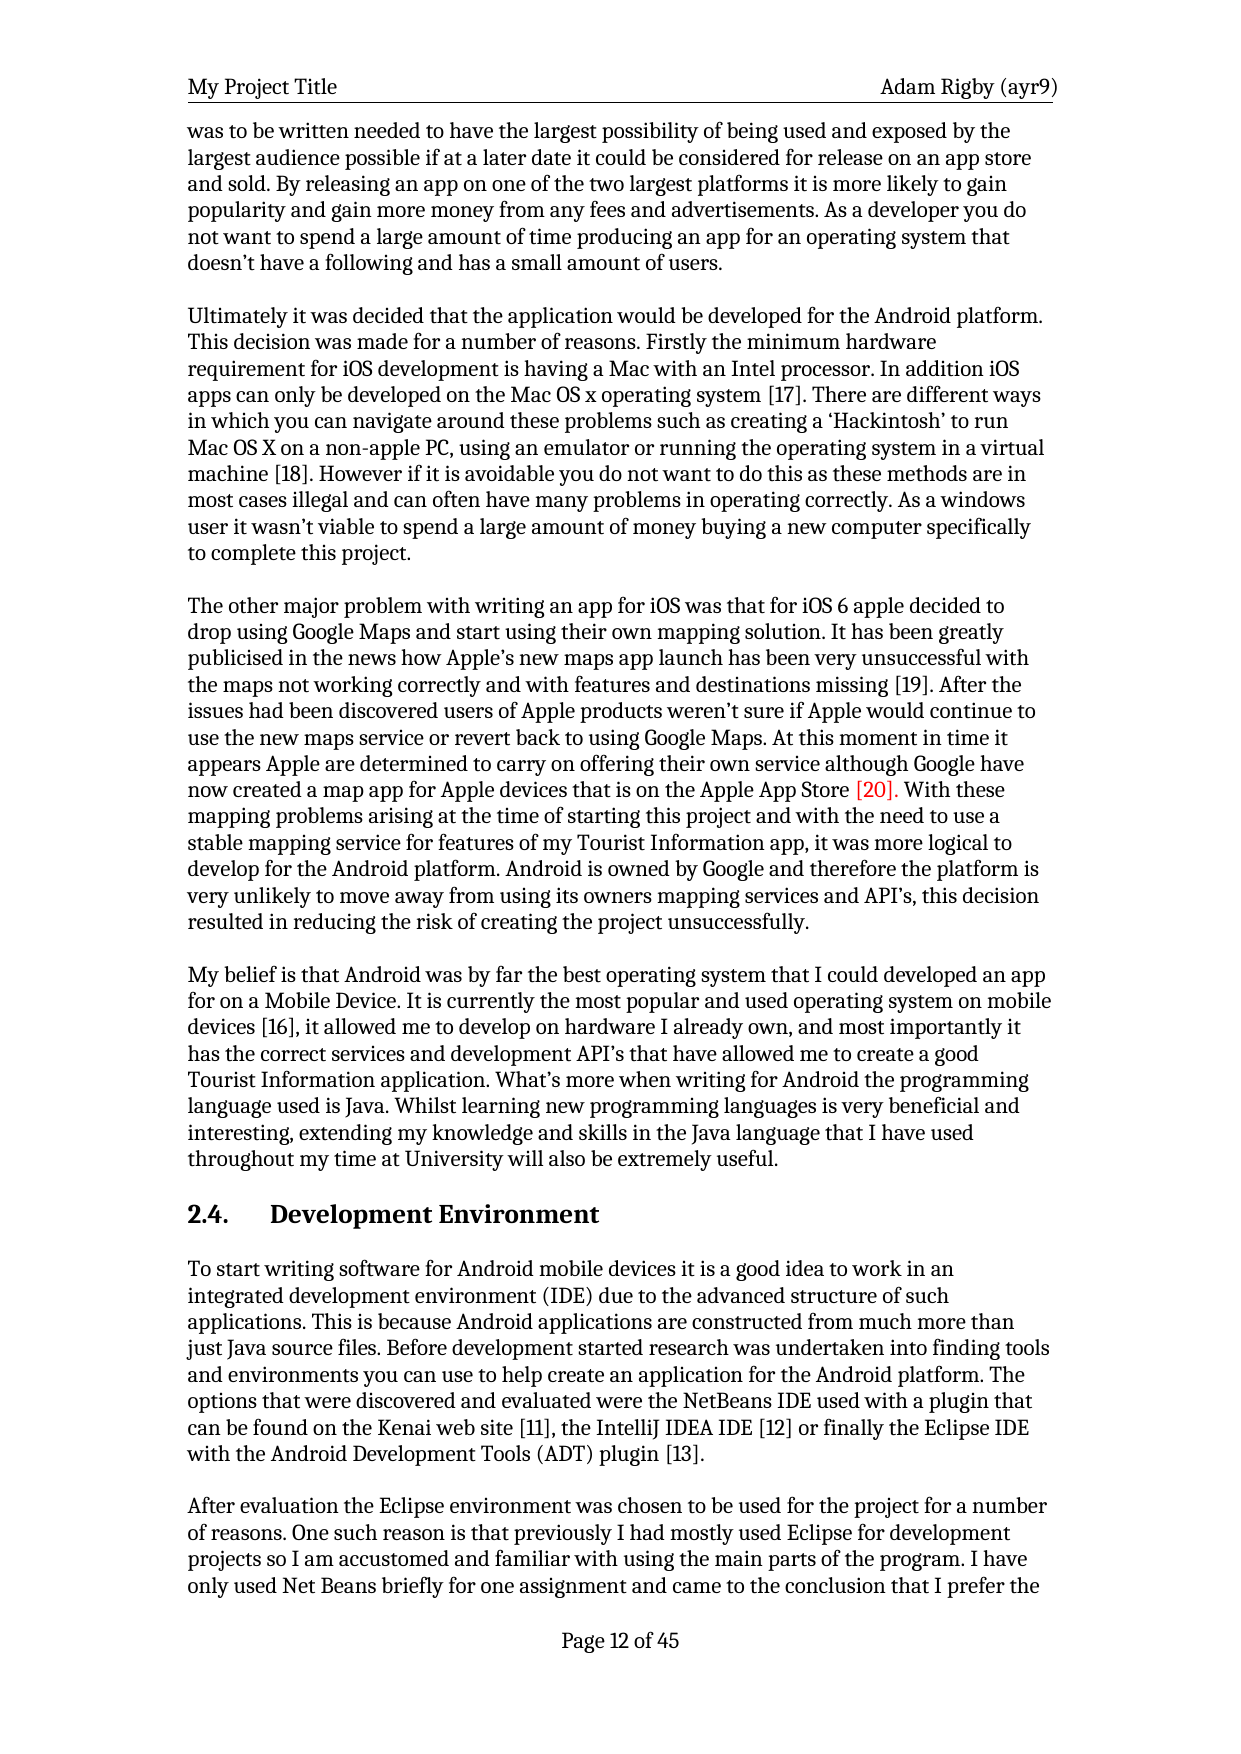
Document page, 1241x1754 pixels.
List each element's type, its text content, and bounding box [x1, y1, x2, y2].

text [187, 118, 1053, 276]
subtitle Development Environment [187, 1199, 1053, 1230]
text To start writing software for Android mobile devices it is a good idea to work in an integrated development environment (IDE) due to the advanced structure of such applications. This is because Android applications are constructed from much more than just Java source files. Before development started research was undertaken into finding tools and environments you can use to help create an application for the Android platform. The options that were discovered and evaluated were the NetBeans IDE used with a plugin that can be found on the Kenai web site [11], the IntelliJ IDEA IDE [12] or finally the Eclipse IDE with the Android Development Tools (ADT) plugin [13]. [187, 1256, 1053, 1467]
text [187, 1493, 1053, 1599]
text Ultimately it was decided that the application would be developed for the Android platform. This decision was made for a number of reasons. Firstly the minimum hardware requirement for iOS development is having a Mac with an Intel processor. In addition iOS apps can only be developed on the Mac OS x operating system [17]. There are different ways in which you can navigate around these problems such as creating a ‘Hackintosh’ to run Mac OS X on a non-apple PC, using an emulator or running the operating system in a virtual machine [18]. However if it is avoidable you do not want to do this as these methods are in most cases illegal and can often have many problems in operating correctly. As a windows user it wasn’t viable to spend a large amount of money buying a new computer specifically to complete this project. [187, 303, 1053, 566]
text My belief is that Android was by far the best operating system that I could developed an app for on a Mobile Device. It is currently the most popular and used operating system on mobile devices [16], it allowed me to develop on hardware I already own, and most importantly it has the correct services and development API’s that have allowed me to create a good Tourist Information application. What’s more when writing for Android the programming language used is Java. Whilst learning new programming languages is very beneficial and interesting, extending my knowledge and skills in the Java language that I have used throughout my time at University will also be extremely useful. [187, 961, 1053, 1172]
